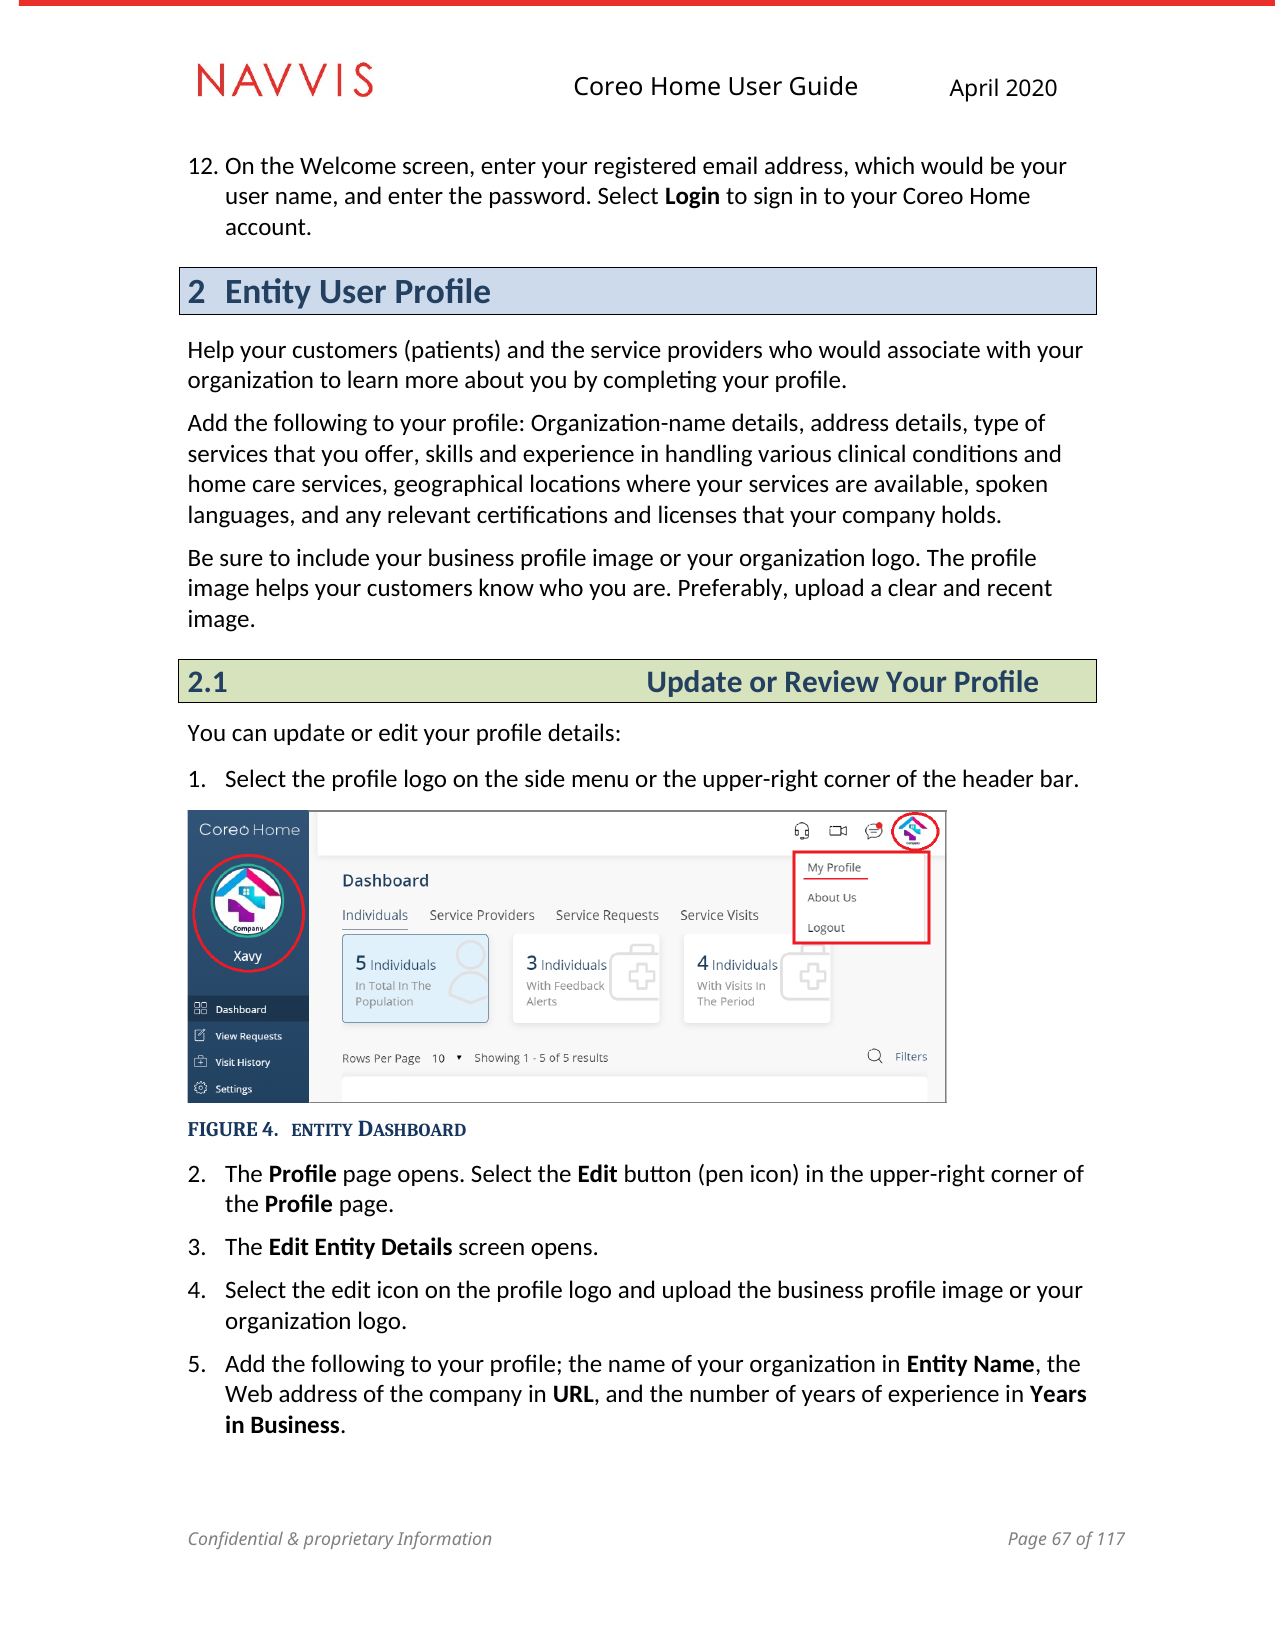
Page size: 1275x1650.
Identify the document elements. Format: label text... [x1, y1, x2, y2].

picture [187, 810, 947, 1103]
text Help your customers (patients) and the service providers who would associate with your organization to learn more about you by completing your profile. [187, 334, 1087, 395]
list The Edit Entity Details screen opens. [187, 1232, 1087, 1262]
picture [187, 55, 383, 104]
text Add the following to your profile: Organization-name details, address details, type of services that you offer, skills and experience in handling various clinical conditions and home care services, geographical locations where your services are available, spoken languages, and any relevant certifications and licenses that your company holds. [187, 407, 1087, 529]
subtitle Entity User Profile [180, 268, 1096, 314]
list The Profile page opens. Select the Edit button (pen icon) in the upper-right corner of the Profile page. [187, 1158, 1087, 1219]
subtitle Update or Review Your Profile [179, 660, 1096, 702]
text You can update or edit your profile details: [187, 718, 1087, 748]
list Select the edit icon on the profile logo and upload the business profile image or your organization logo. [187, 1274, 1087, 1336]
list Select the profile logo on the side menu or the upper-right corner of the header bar. [187, 764, 1087, 794]
list On the Welcome screen, enter your registered email address, which would be your user name, and enter the password. Select Login to sign in to your Coreo Home account. [187, 150, 1087, 242]
text entity Dashboard [187, 1115, 1058, 1142]
text Be sure to include your business profile image or your organization logo. The profile image helps your customers know who you are. Preferably, upload a clear and recent image. [187, 542, 1087, 634]
list Add the following to your profile; the name of your organization in Entity Name, the Web address of the company in URL, and the number of years of experience in Years in Business. [187, 1348, 1087, 1440]
